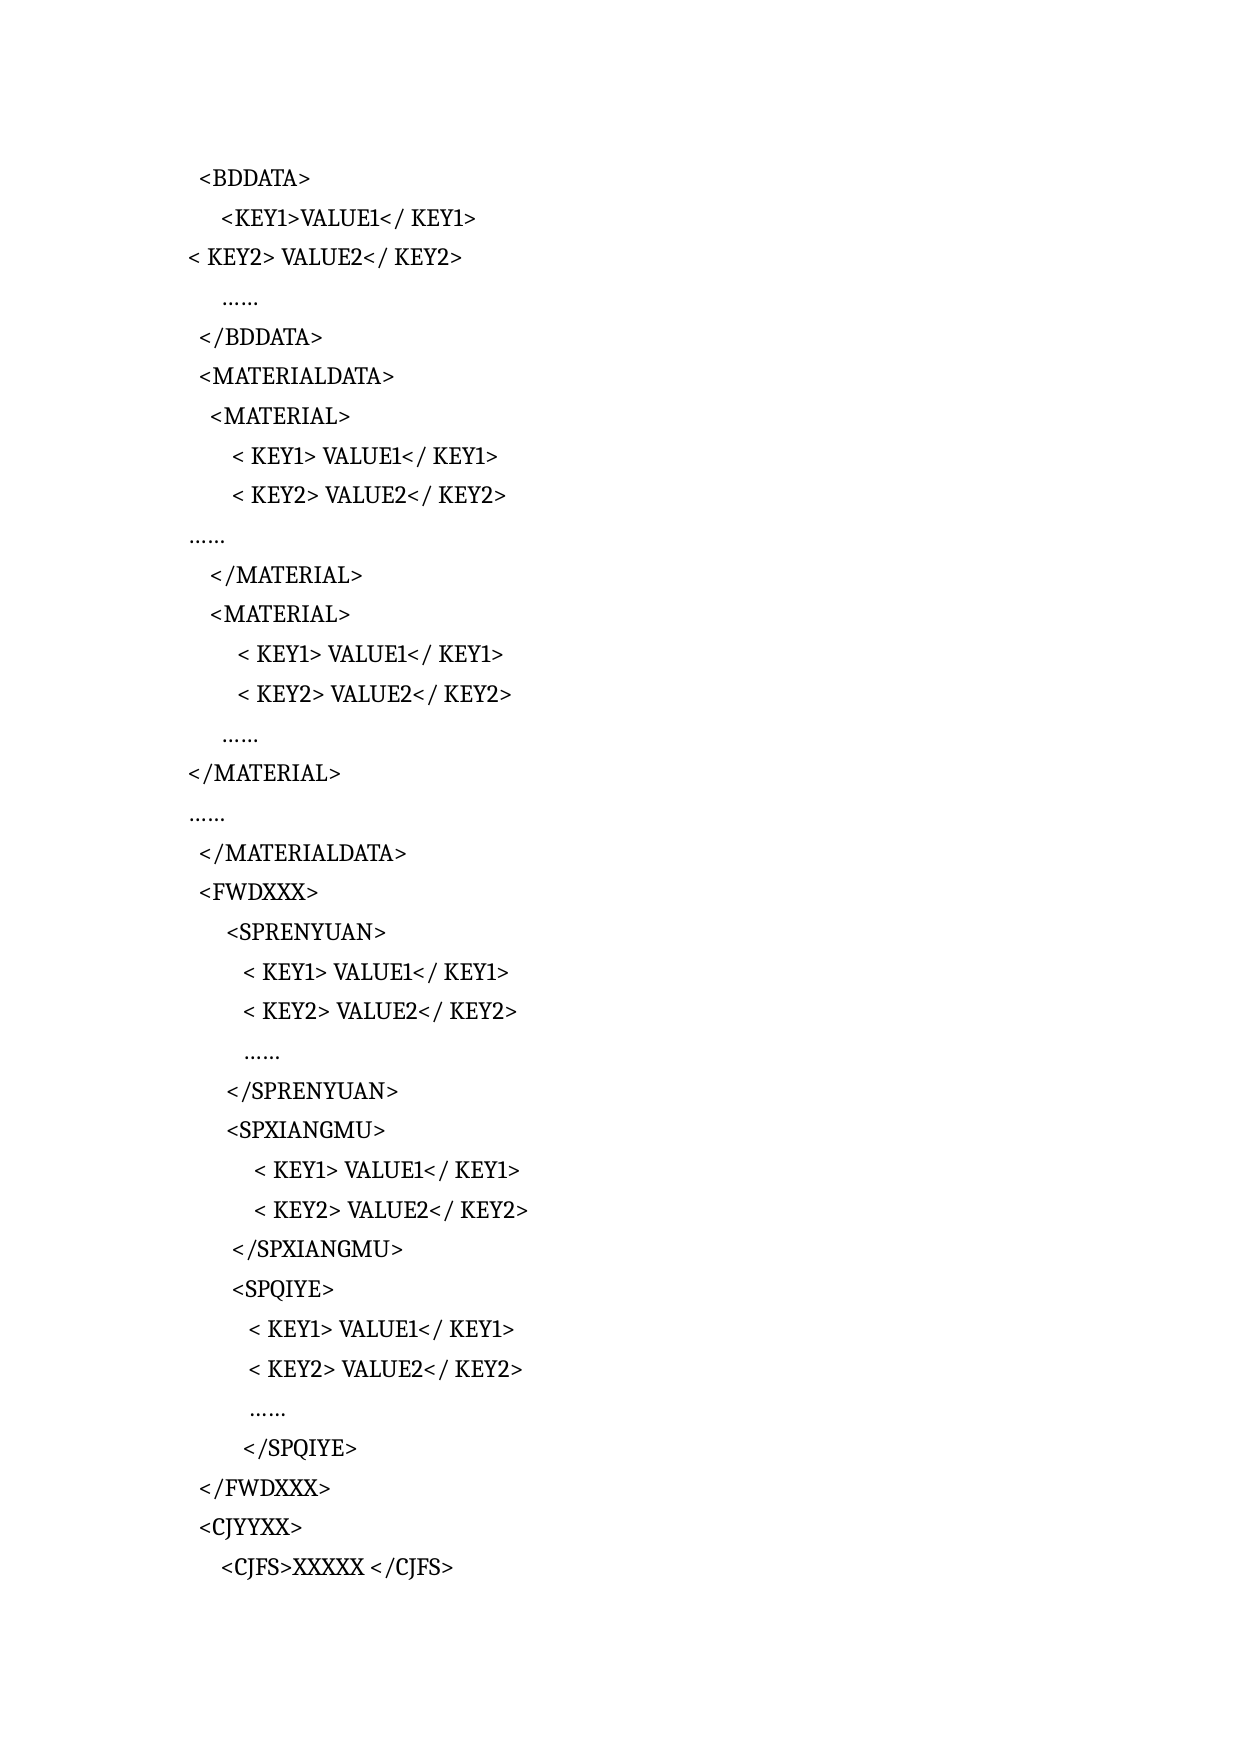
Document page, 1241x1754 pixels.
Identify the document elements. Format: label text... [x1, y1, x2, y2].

text </SPRENYUAN> [187, 1075, 1053, 1107]
text <SPXIANGMU> [187, 1114, 1053, 1147]
text </SPQIYE> [187, 1432, 1053, 1464]
text < KEY2> VALUE2</ KEY2> [187, 479, 1053, 512]
text <MATERIAL> [187, 598, 1053, 631]
text < KEY1> VALUE1</ KEY1> [187, 1313, 1053, 1345]
text <SPQIYE> [187, 1273, 1053, 1306]
text < KEY1> VALUE1</ KEY1> [187, 440, 1053, 472]
text …… [187, 281, 1053, 313]
text < KEY2> VALUE2</ KEY2> [187, 241, 1053, 274]
text <MATERIAL> [187, 400, 1053, 433]
text <CJYYXX> [187, 1511, 1053, 1544]
text </MATERIALDATA> [187, 837, 1053, 869]
text …… [187, 797, 1053, 829]
text </BDDATA> [187, 321, 1053, 353]
text <MATERIALDATA> [187, 360, 1053, 393]
text < KEY2> VALUE2</ KEY2> [187, 1194, 1053, 1226]
text <FWDXXX> [187, 876, 1053, 909]
text < KEY1> VALUE1</ KEY1> [187, 638, 1053, 671]
text < KEY2> VALUE2</ KEY2> [187, 995, 1053, 1028]
text <SPRENYUAN> [187, 916, 1053, 948]
text <CJFS>XXXXX </CJFS> [187, 1551, 1053, 1583]
text …… [187, 1035, 1053, 1068]
text </FWDXXX> [187, 1472, 1053, 1504]
text …… [187, 519, 1053, 552]
text </MATERIAL> [187, 757, 1053, 790]
text </MATERIAL> [187, 559, 1053, 591]
text …… [187, 1392, 1053, 1425]
text < KEY2> VALUE2</ KEY2> [187, 678, 1053, 710]
text <BDDATA> [187, 162, 1053, 194]
text …… [187, 718, 1053, 750]
text </SPXIANGMU> [187, 1233, 1053, 1266]
text < KEY2> VALUE2</ KEY2> [187, 1353, 1053, 1385]
text < KEY1> VALUE1</ KEY1> [187, 956, 1053, 988]
text <KEY1>VALUE1</ KEY1> [187, 202, 1053, 234]
text < KEY1> VALUE1</ KEY1> [187, 1154, 1053, 1187]
